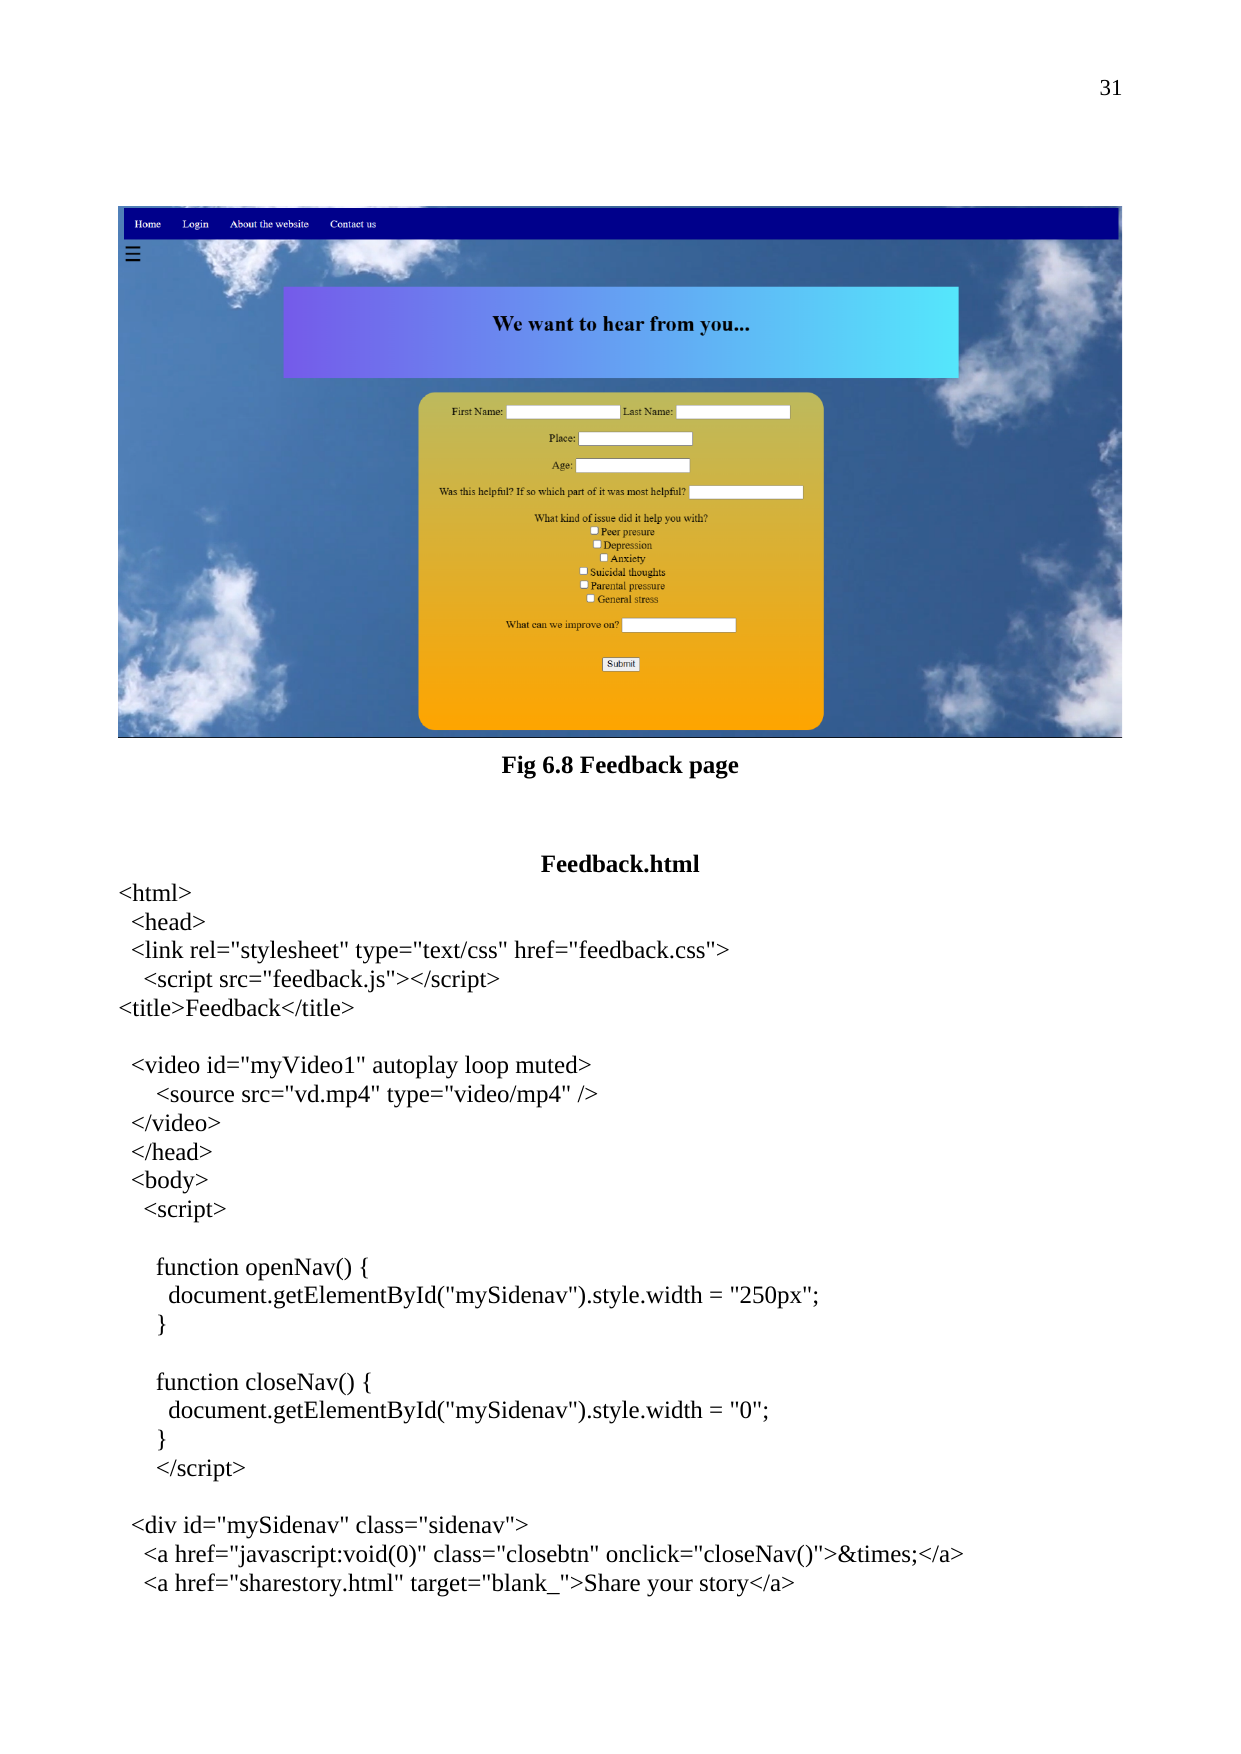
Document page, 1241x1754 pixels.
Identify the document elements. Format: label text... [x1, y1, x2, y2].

text function closeNav() { [118, 1367, 1122, 1395]
text <link rel="stylesheet" type="text/css" href="feedback.css"> [118, 935, 1122, 964]
text </script> [118, 1453, 1122, 1482]
text function openNav() { [118, 1252, 1122, 1280]
picture [118, 206, 1123, 738]
text <title>Feedback</title> [118, 993, 1122, 1022]
text } [118, 1424, 1122, 1453]
text Feedback.html [118, 849, 1122, 878]
text document.getElementById("mySidenav").style.width = "250px"; [118, 1280, 1122, 1309]
text <a href="javascript:void(0)" class="closebtn" onclick="closeNav()">&times;</a> [118, 1539, 1122, 1568]
text <body> [118, 1165, 1122, 1194]
text </head> [118, 1137, 1122, 1165]
text <script> [118, 1194, 1122, 1223]
text document.getElementById("mySidenav").style.width = "0"; [118, 1395, 1122, 1424]
text <div id="mySidenav" class="sidenav"> [118, 1510, 1122, 1539]
text } [118, 1309, 1122, 1338]
text <script src="feedback.js"></script> [118, 964, 1122, 993]
text <html> [118, 878, 1122, 907]
text <head> [118, 907, 1122, 935]
text </video> [118, 1108, 1122, 1137]
text <source src="vd.mp4" type="video/mp4" /> [118, 1079, 1122, 1108]
text <a href="sharestory.html" target="blank_">Share your story</a> [118, 1568, 1122, 1597]
text <video id="myVideo1" autoplay loop muted> [118, 1050, 1122, 1079]
text Fig 6.8 Feedback page [118, 750, 1122, 779]
